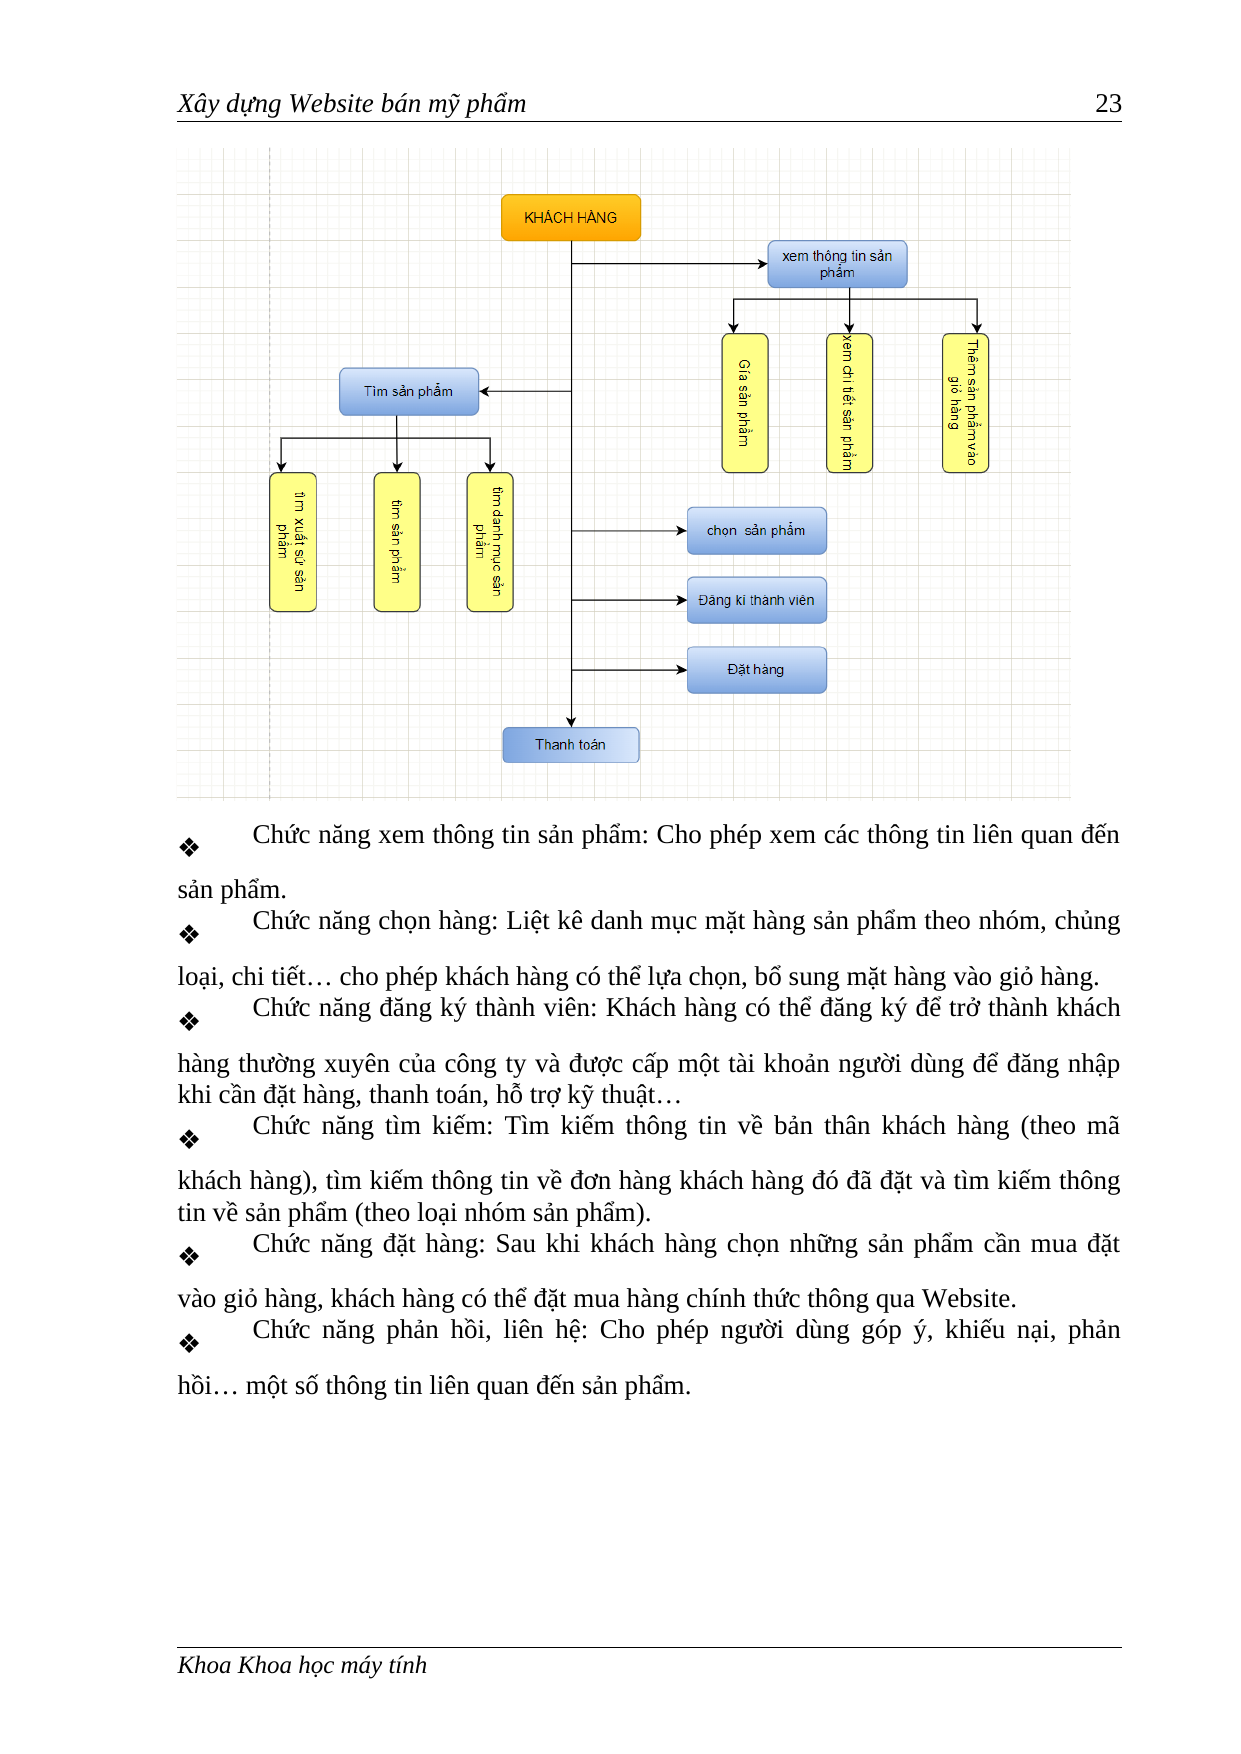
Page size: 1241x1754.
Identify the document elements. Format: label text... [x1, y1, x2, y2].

list Chức năng xem thông tin sản phẩm: Cho phép xem các thông tin liên quan đến sản phẩm. [177, 818, 1122, 904]
list Chức năng tìm kiếm: Tìm kiếm thông tin về bản thân khách hàng (theo mã khách hàng), tìm kiếm thông tin về đơn hàng khách hàng đó đã đặt và tìm kiếm thông tin về sản phẩm (theo loại nhóm sản phẩm). [177, 1109, 1122, 1227]
list Chức năng chọn hàng: Liệt kê danh mục mặt hàng sản phẩm theo nhóm, chủng loại, chi tiết… cho phép khách hàng có thể lựa chọn, bổ sung mặt hàng vào giỏ hàng. [177, 904, 1122, 991]
list Chức năng đặt hàng: Sau khi khách hàng chọn những sản phẩm cần mua đặt vào giỏ hàng, khách hàng có thể đặt mua hàng chính thức thông qua Website. [177, 1227, 1122, 1313]
picture [176, 147, 1071, 801]
list Chức năng phản hồi, liên hệ: Cho phép người dùng góp ý, khiếu nại, phản hồi… một số thông tin liên quan đến sản phẩm. [177, 1313, 1122, 1400]
list Chức năng đăng ký thành viên: Khách hàng có thể đăng ký để trở thành khách hàng thường xuyên của công ty và được cấp một tài khoản người dùng để đăng nhập khi cần đặt hàng, thanh toán, hỗ trợ kỹ thuật… [177, 991, 1122, 1109]
